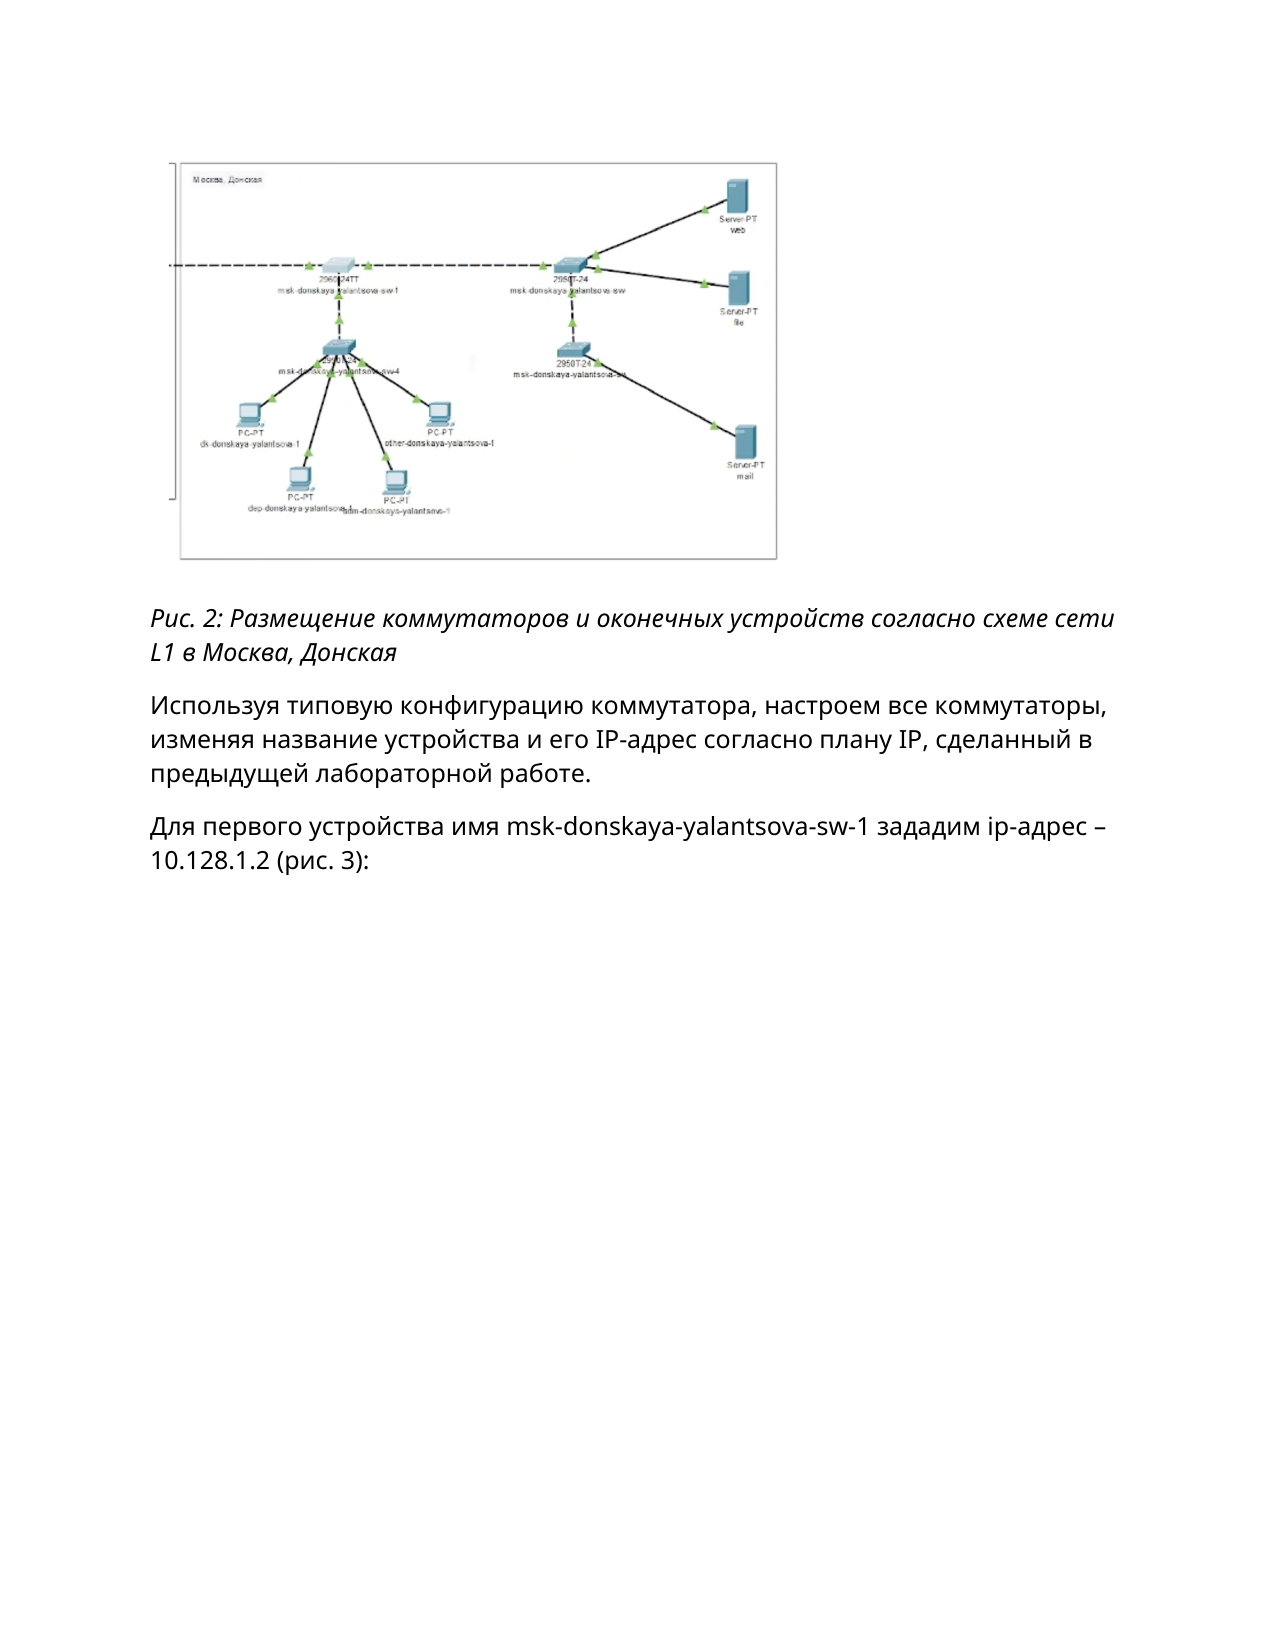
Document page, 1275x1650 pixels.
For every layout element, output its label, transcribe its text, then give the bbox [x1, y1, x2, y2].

text Используя типовую конфигурацию коммутатора, настроем все коммутаторы, изменяя название устройства и его IP-адрес согласно плану IP, сделанный в предыдущей лабораторной работе. [150, 687, 1125, 789]
text Для первого устройства имя msk-donskaya-yalantsova-sw-1 зададим ip-адрес – 10.128.1.2 (рис. 3): [150, 808, 1125, 876]
text Рис. 2: Размещение коммутаторов и оконечных устройств согласно схеме сети L1 в Москва, Донская [150, 601, 1125, 669]
picture [168, 150, 782, 580]
